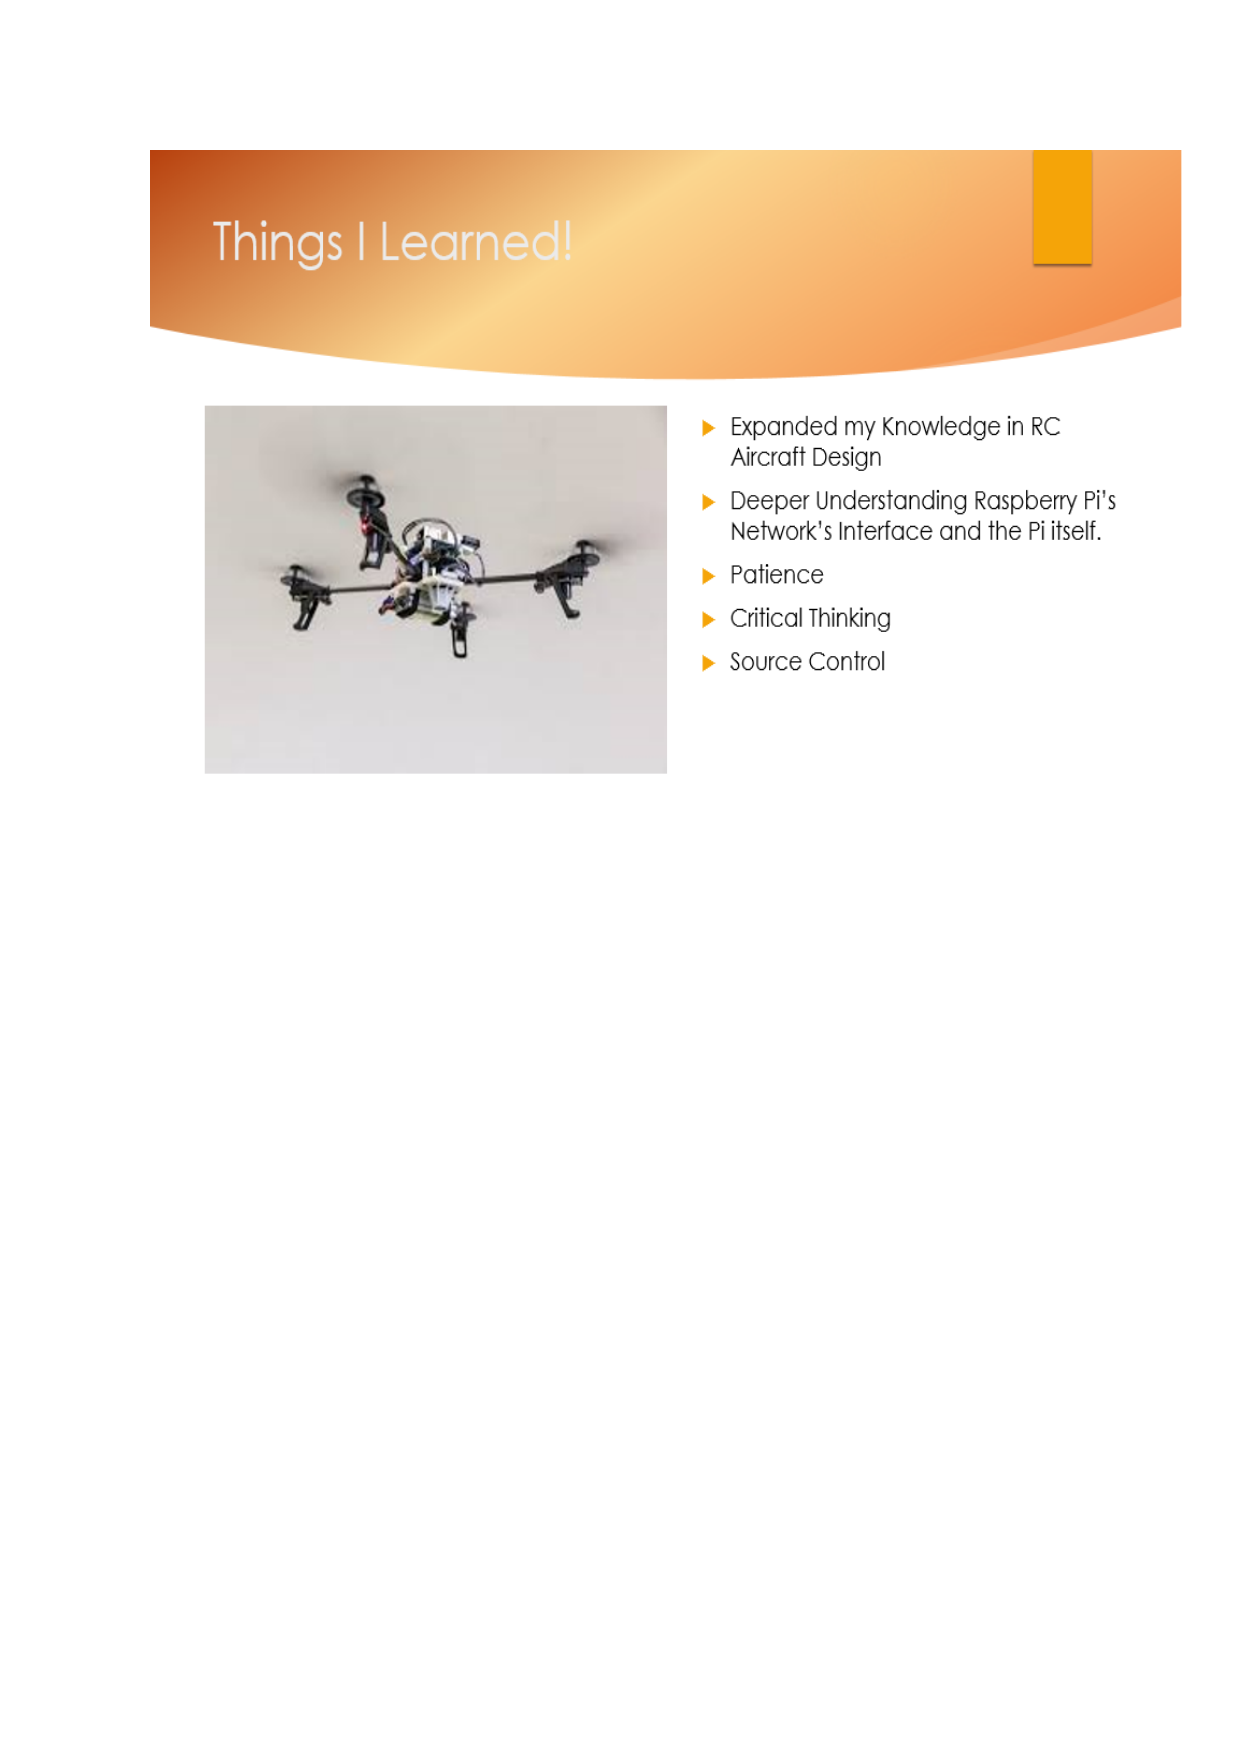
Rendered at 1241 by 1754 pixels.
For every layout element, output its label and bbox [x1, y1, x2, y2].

picture [150, 150, 1182, 839]
